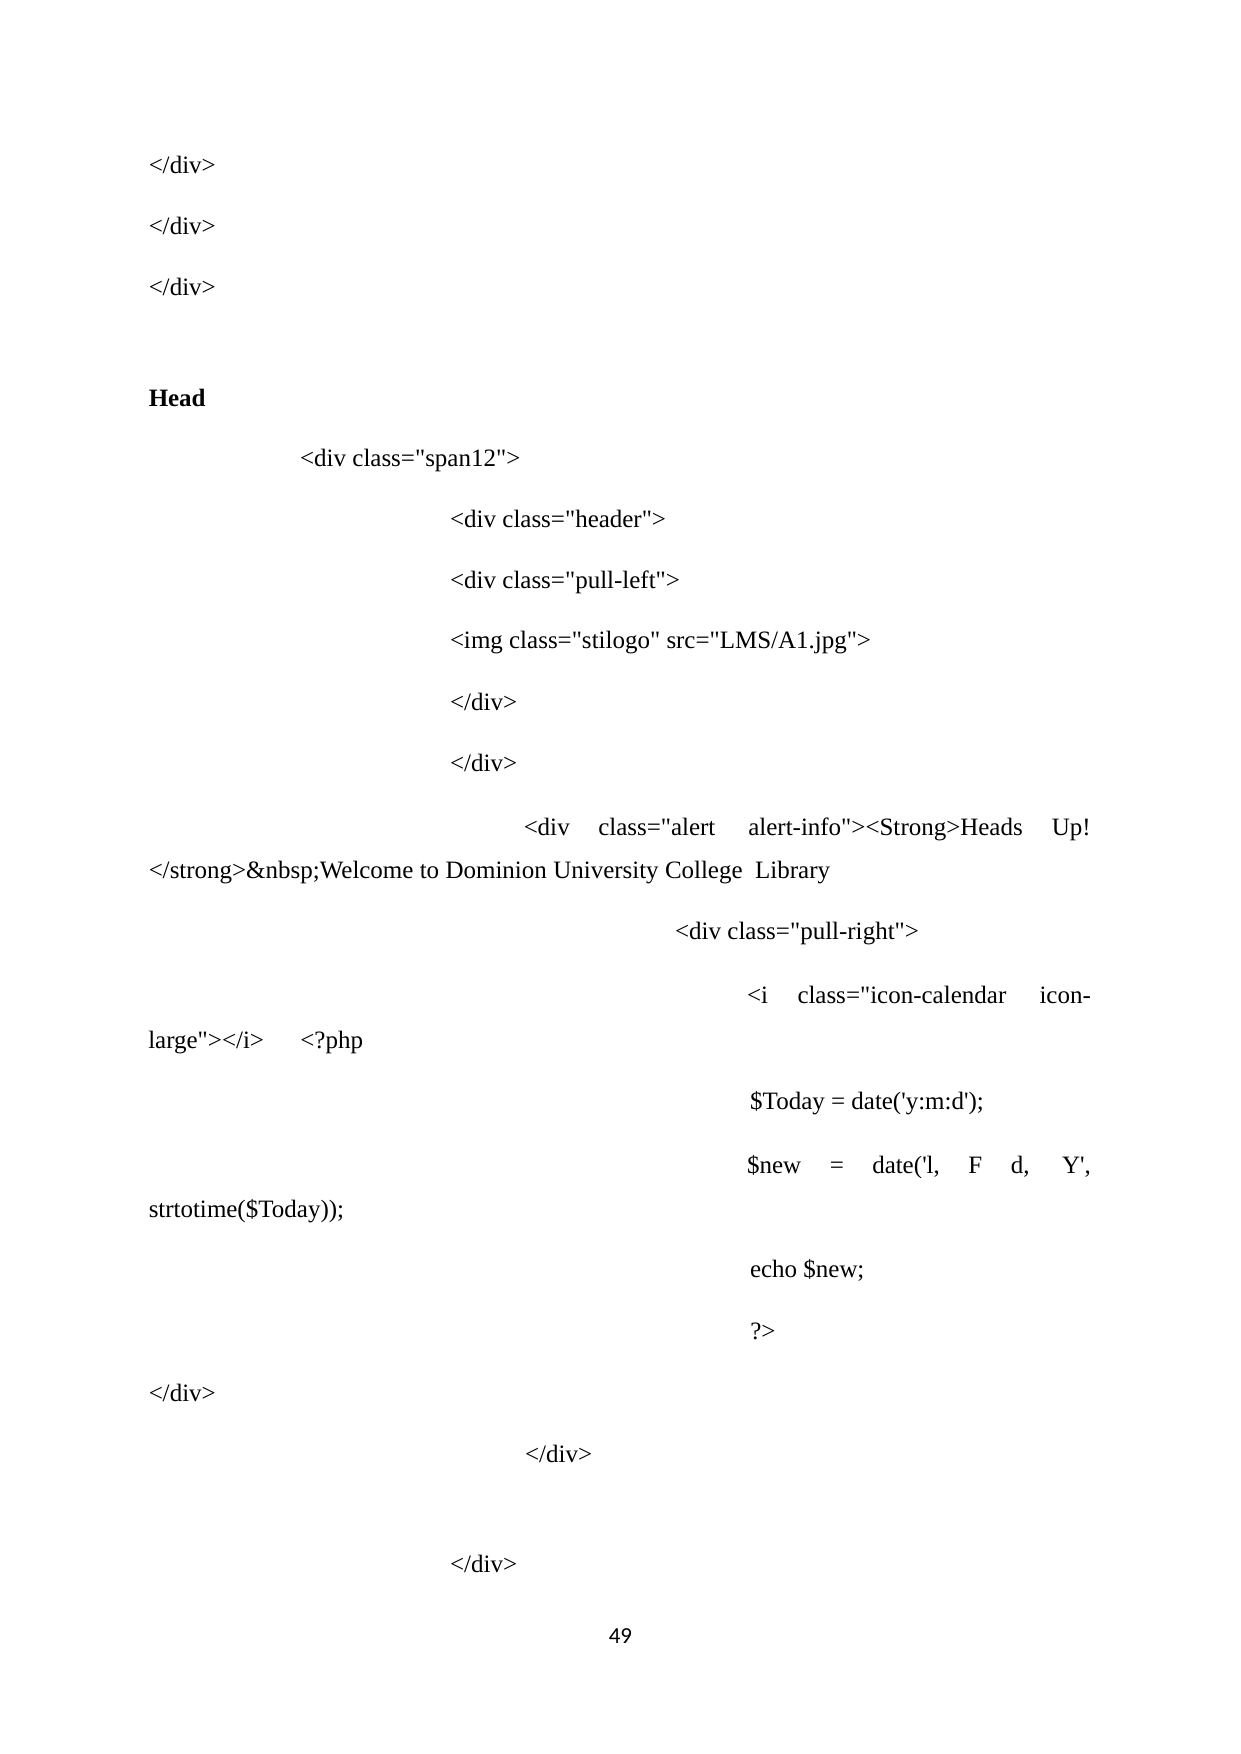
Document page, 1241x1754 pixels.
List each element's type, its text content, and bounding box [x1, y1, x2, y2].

text <div class="span12"> [300, 443, 1091, 472]
text large"></i> <?php [148, 1025, 1091, 1054]
text </div> [148, 211, 1091, 239]
text </div> [148, 272, 1091, 300]
text </div> [450, 687, 1091, 716]
text echo $new; [523, 1254, 1091, 1283]
text <div class="alert alert-info"><Strong>Heads Up!</strong>&nbsp;Welcome to Dominion University College Library [148, 812, 1091, 884]
text <div class="pull-left"> [450, 565, 1091, 593]
text <div class="pull-right"> [675, 916, 1091, 945]
text $Today = date('y:m:d'); [750, 1086, 1091, 1115]
text <div class="header"> [450, 504, 1091, 532]
text $new = date('l, F d, Y', [148, 1150, 1091, 1178]
text strtotime($Today)); [148, 1194, 1091, 1222]
text <i class="icon-calendar icon- [148, 980, 1091, 1009]
text </div> [148, 150, 1091, 178]
text </div> [450, 748, 1091, 777]
text </div> [525, 1439, 1091, 1467]
text <img class="stilogo" src="LMS/A1.jpg"> [435, 626, 886, 654]
text </div> [148, 1378, 1091, 1406]
text Head [148, 383, 1091, 411]
text ?> [435, 1316, 1091, 1345]
text </div> [450, 1549, 1091, 1578]
